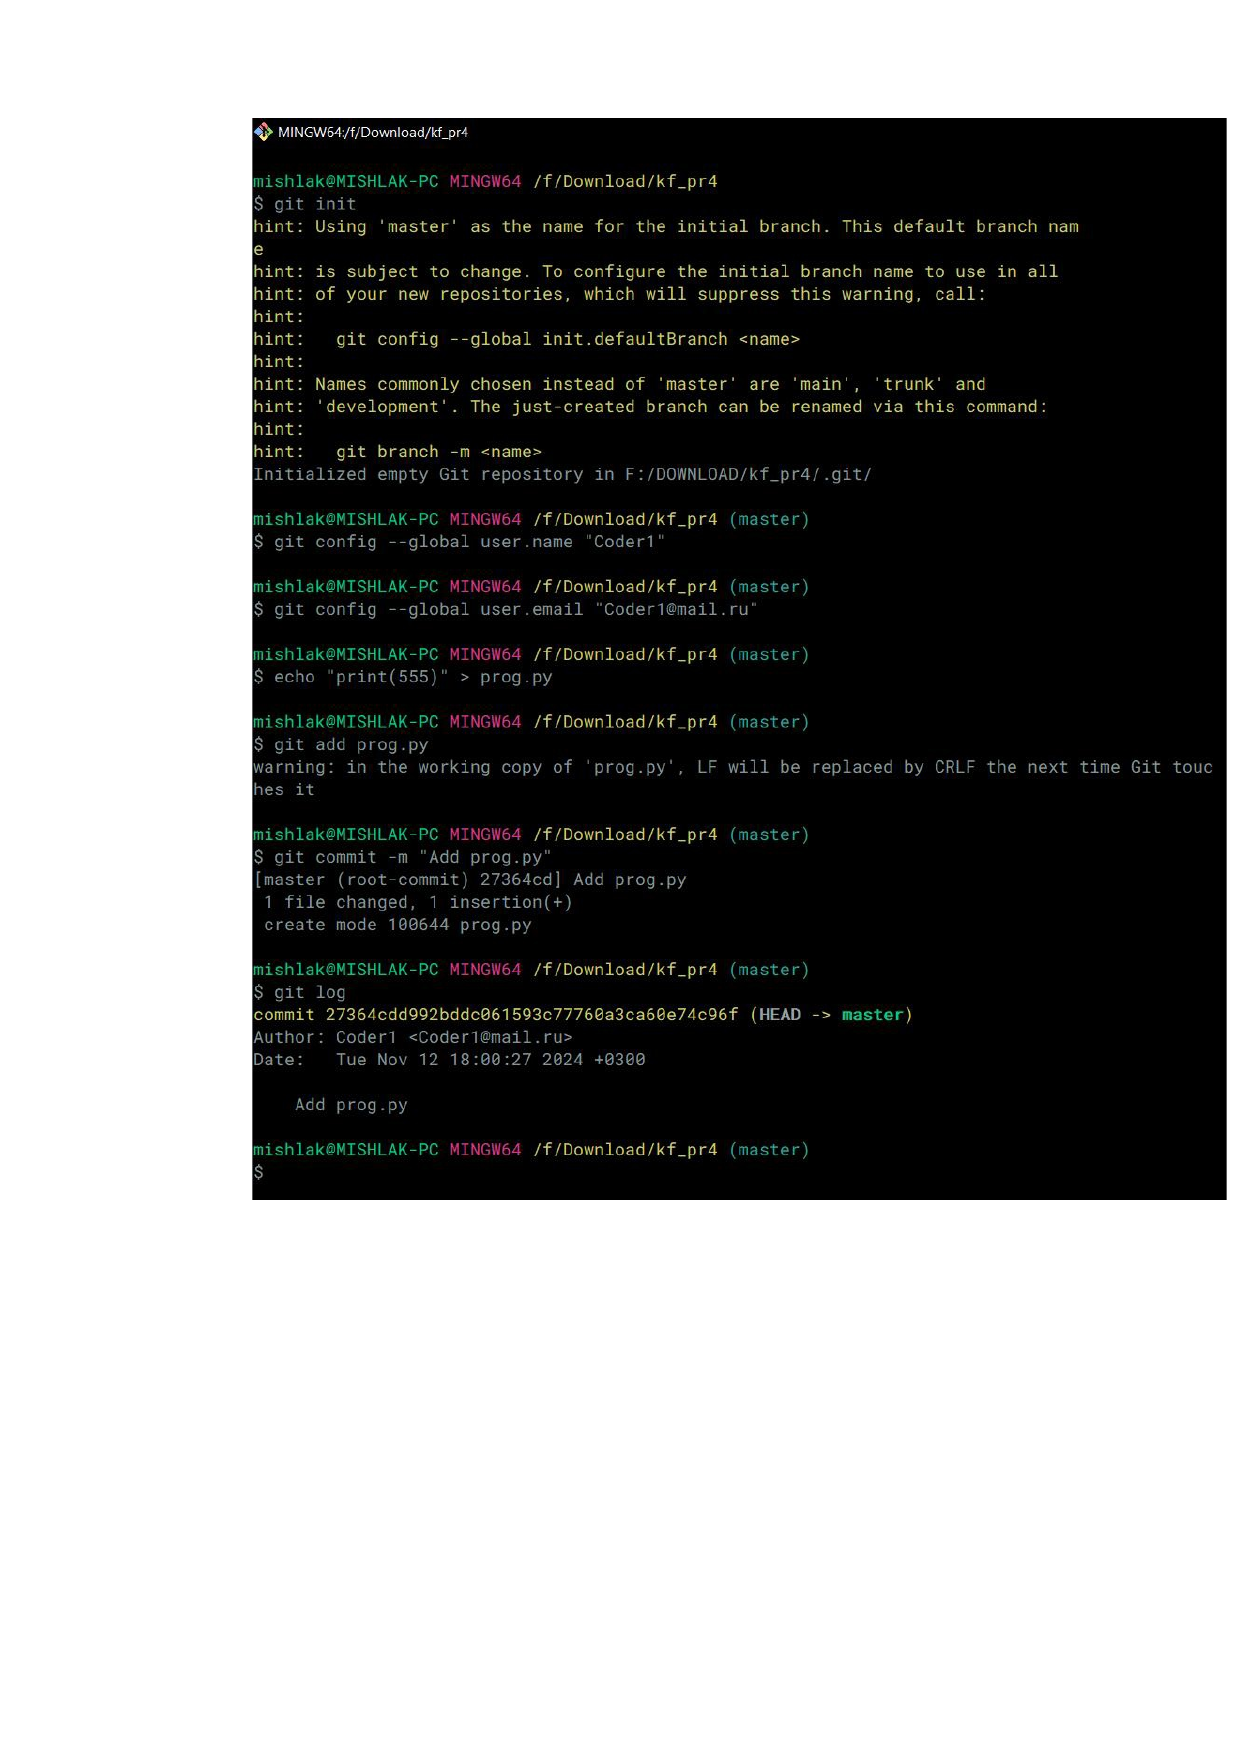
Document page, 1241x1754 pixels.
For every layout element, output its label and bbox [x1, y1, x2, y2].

picture [252, 118, 1227, 1200]
